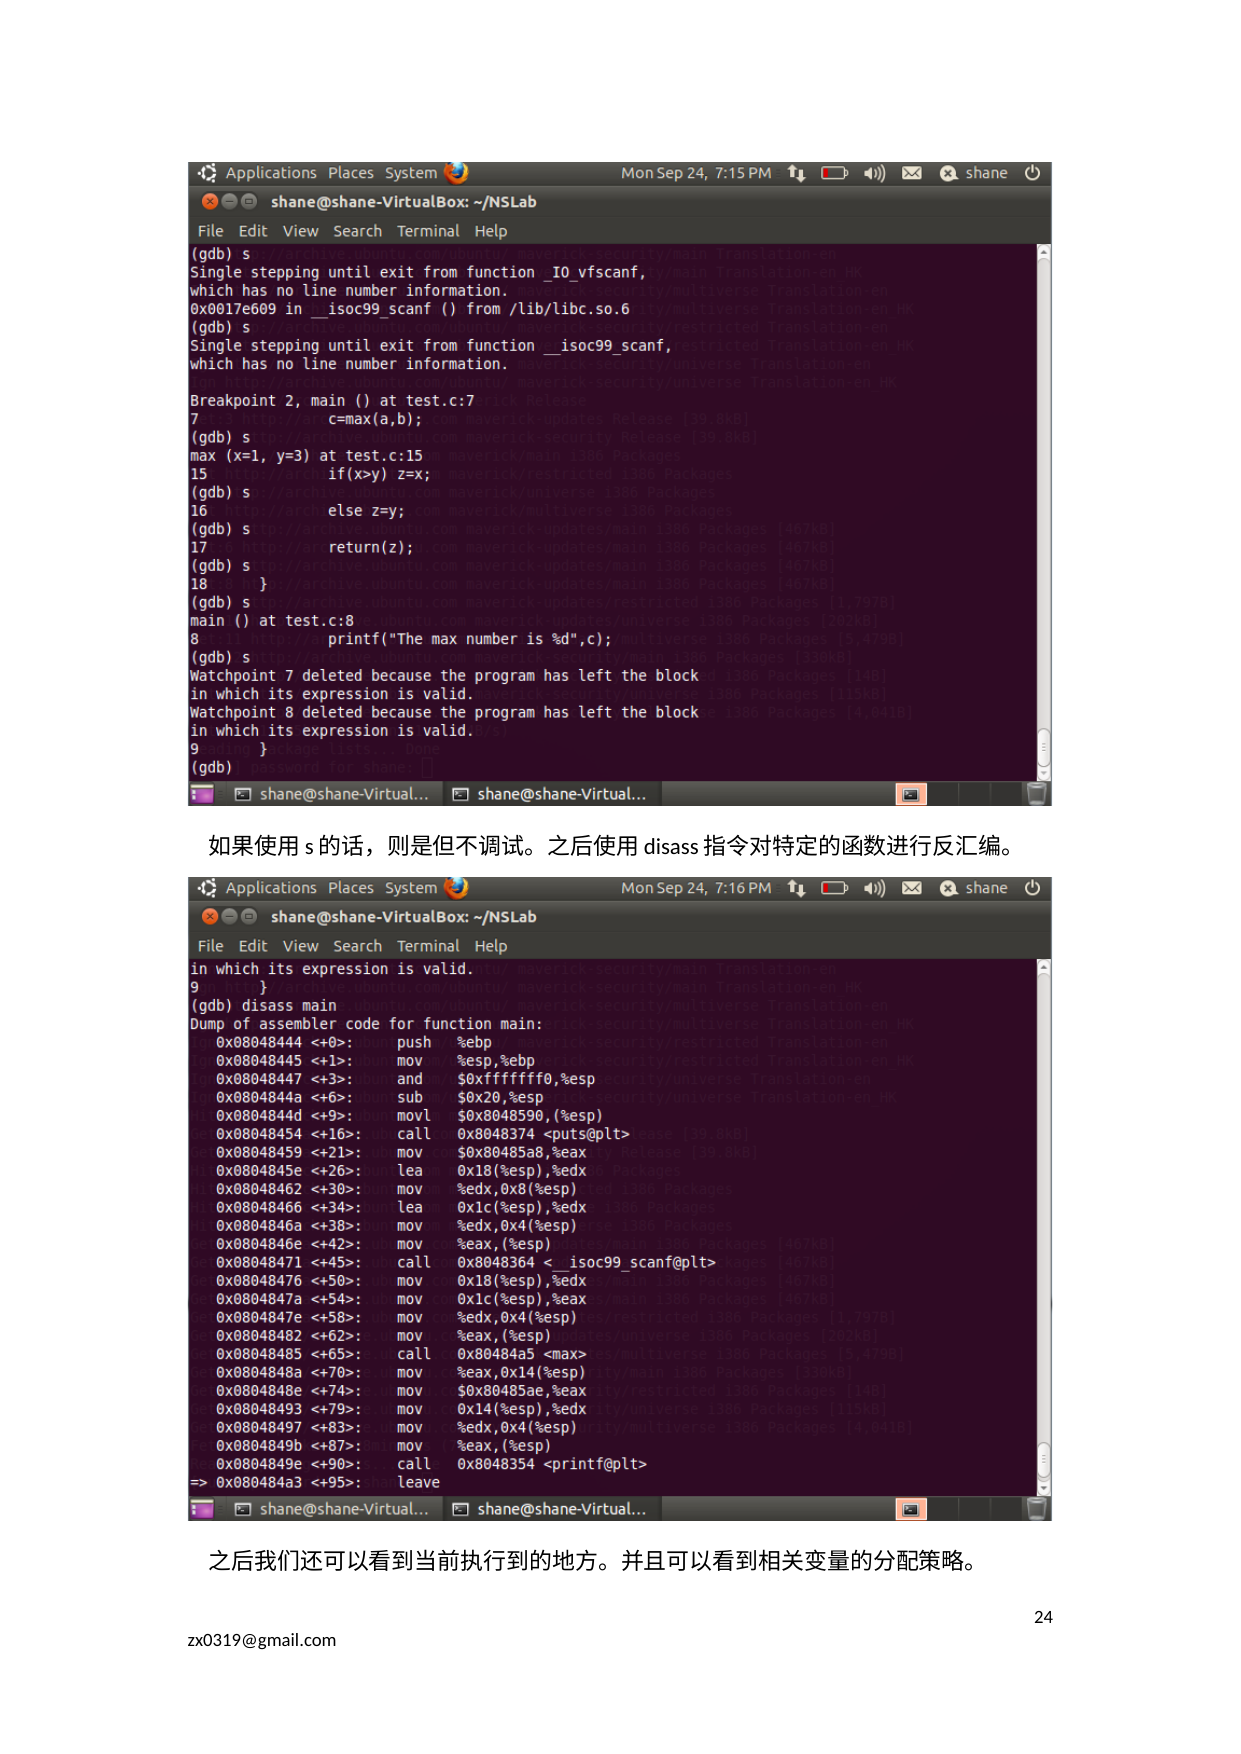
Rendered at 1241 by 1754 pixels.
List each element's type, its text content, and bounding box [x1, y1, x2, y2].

picture [187, 877, 1053, 1521]
text 如果使用s的话，则是但不调试。之后使用disass指令对特定的函数进行反汇编。 [187, 812, 1053, 877]
picture [187, 162, 1053, 806]
text 之后我们还可以看到当前执行到的地方。并且可以看到相关变量的分配策略。 [187, 1527, 1053, 1592]
